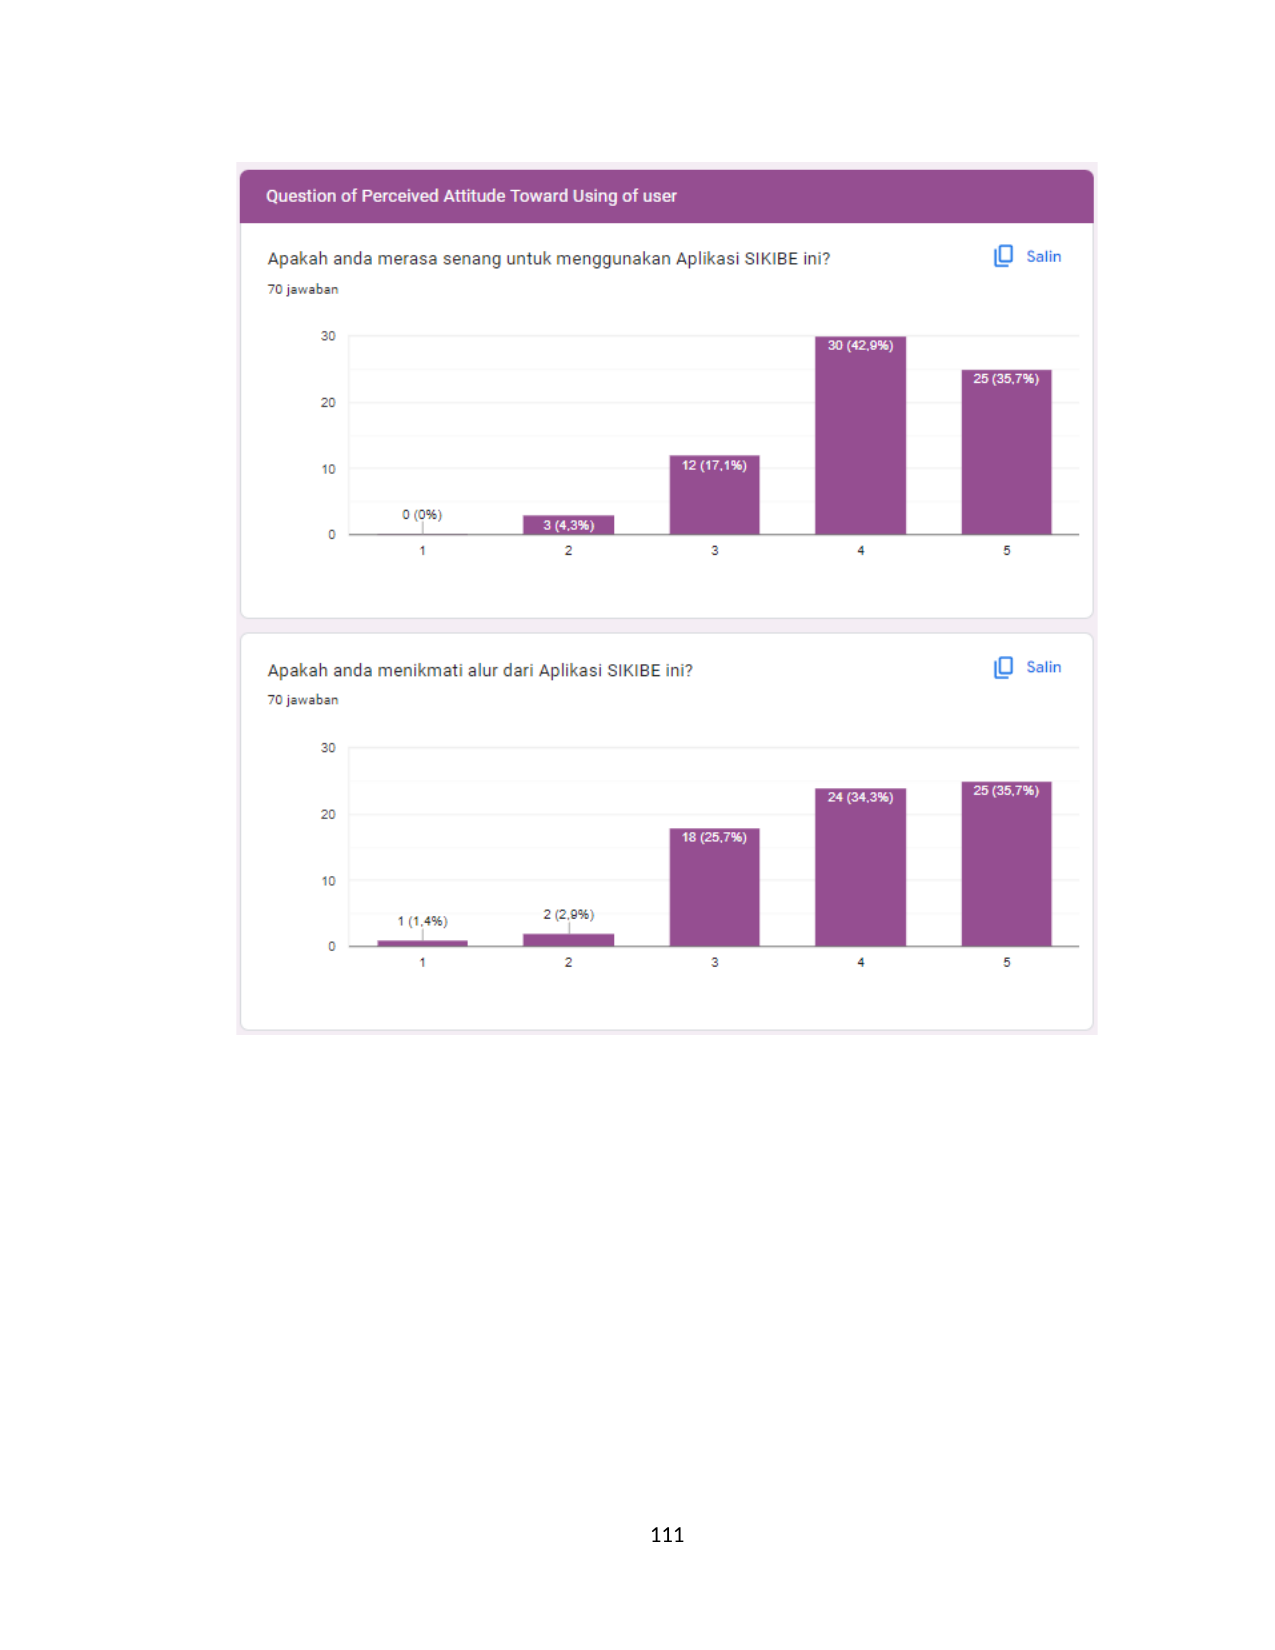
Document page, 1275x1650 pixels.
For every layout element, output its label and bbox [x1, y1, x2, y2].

picture [236, 162, 1098, 1035]
